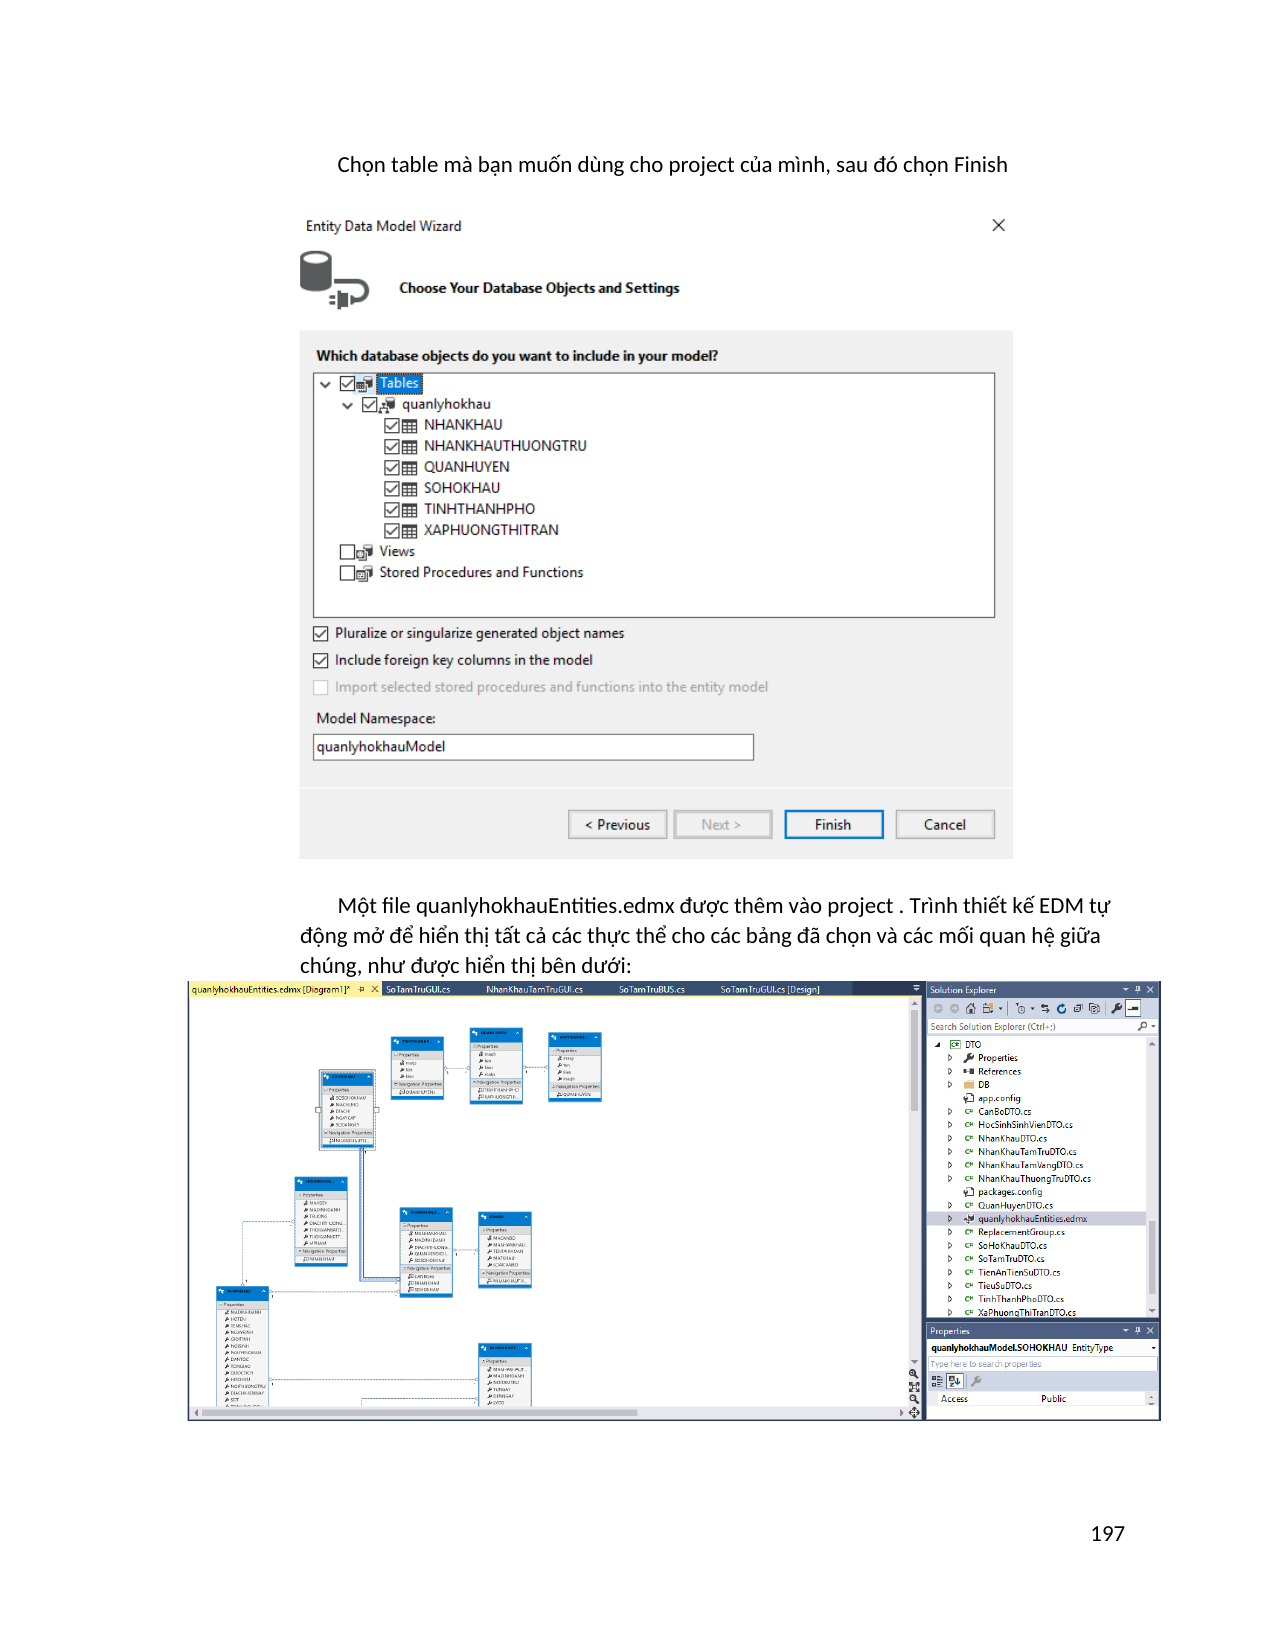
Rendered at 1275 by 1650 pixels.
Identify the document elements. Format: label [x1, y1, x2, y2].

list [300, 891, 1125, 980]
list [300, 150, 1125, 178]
picture [187, 981, 1161, 1421]
picture [299, 210, 1014, 859]
